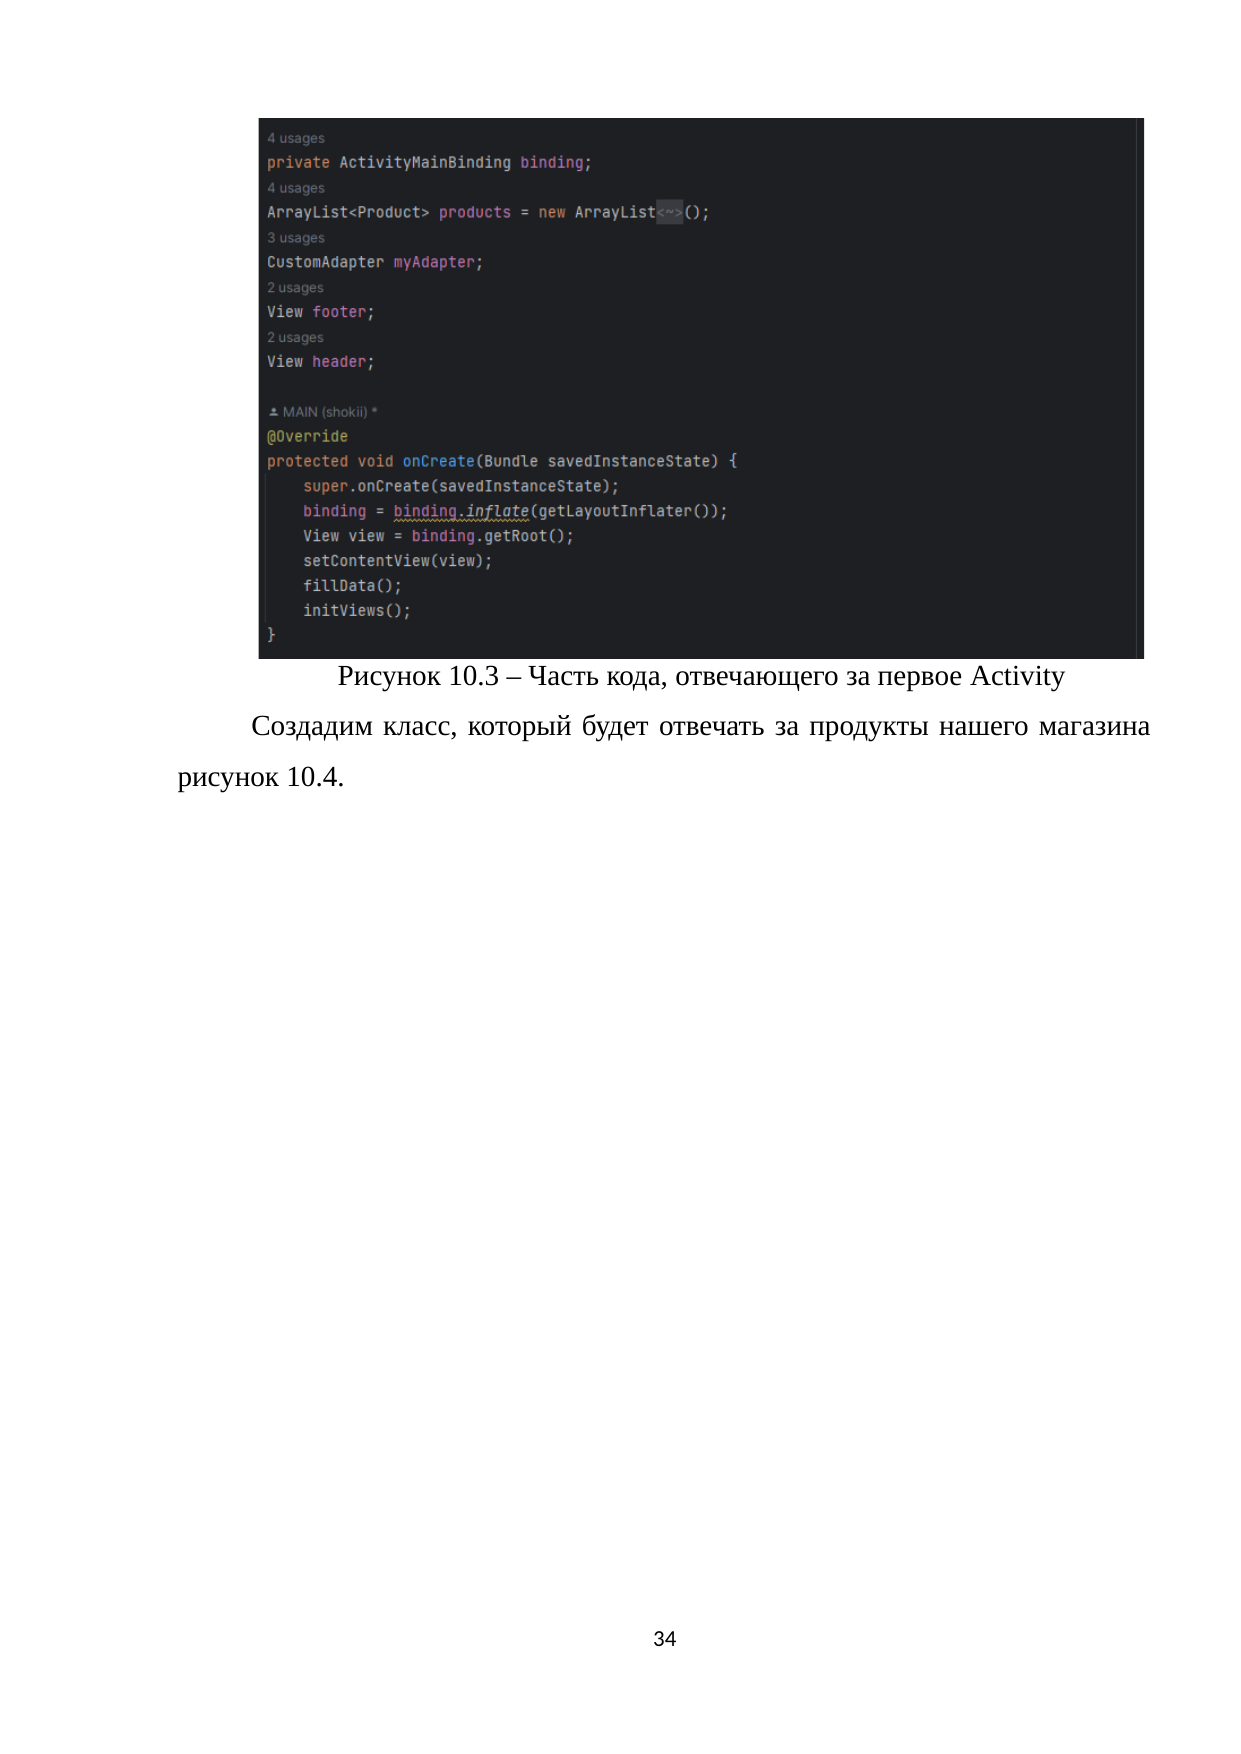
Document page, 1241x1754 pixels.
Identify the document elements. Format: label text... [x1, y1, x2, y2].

picture [258, 118, 1145, 659]
text Создадим класс, который будет отвечать за продукты нашего магазина рисунок 10.4. [177, 708, 1152, 792]
text Рисунок 10.3 – Часть кода, отвечающего за первое Activity [177, 658, 1152, 692]
